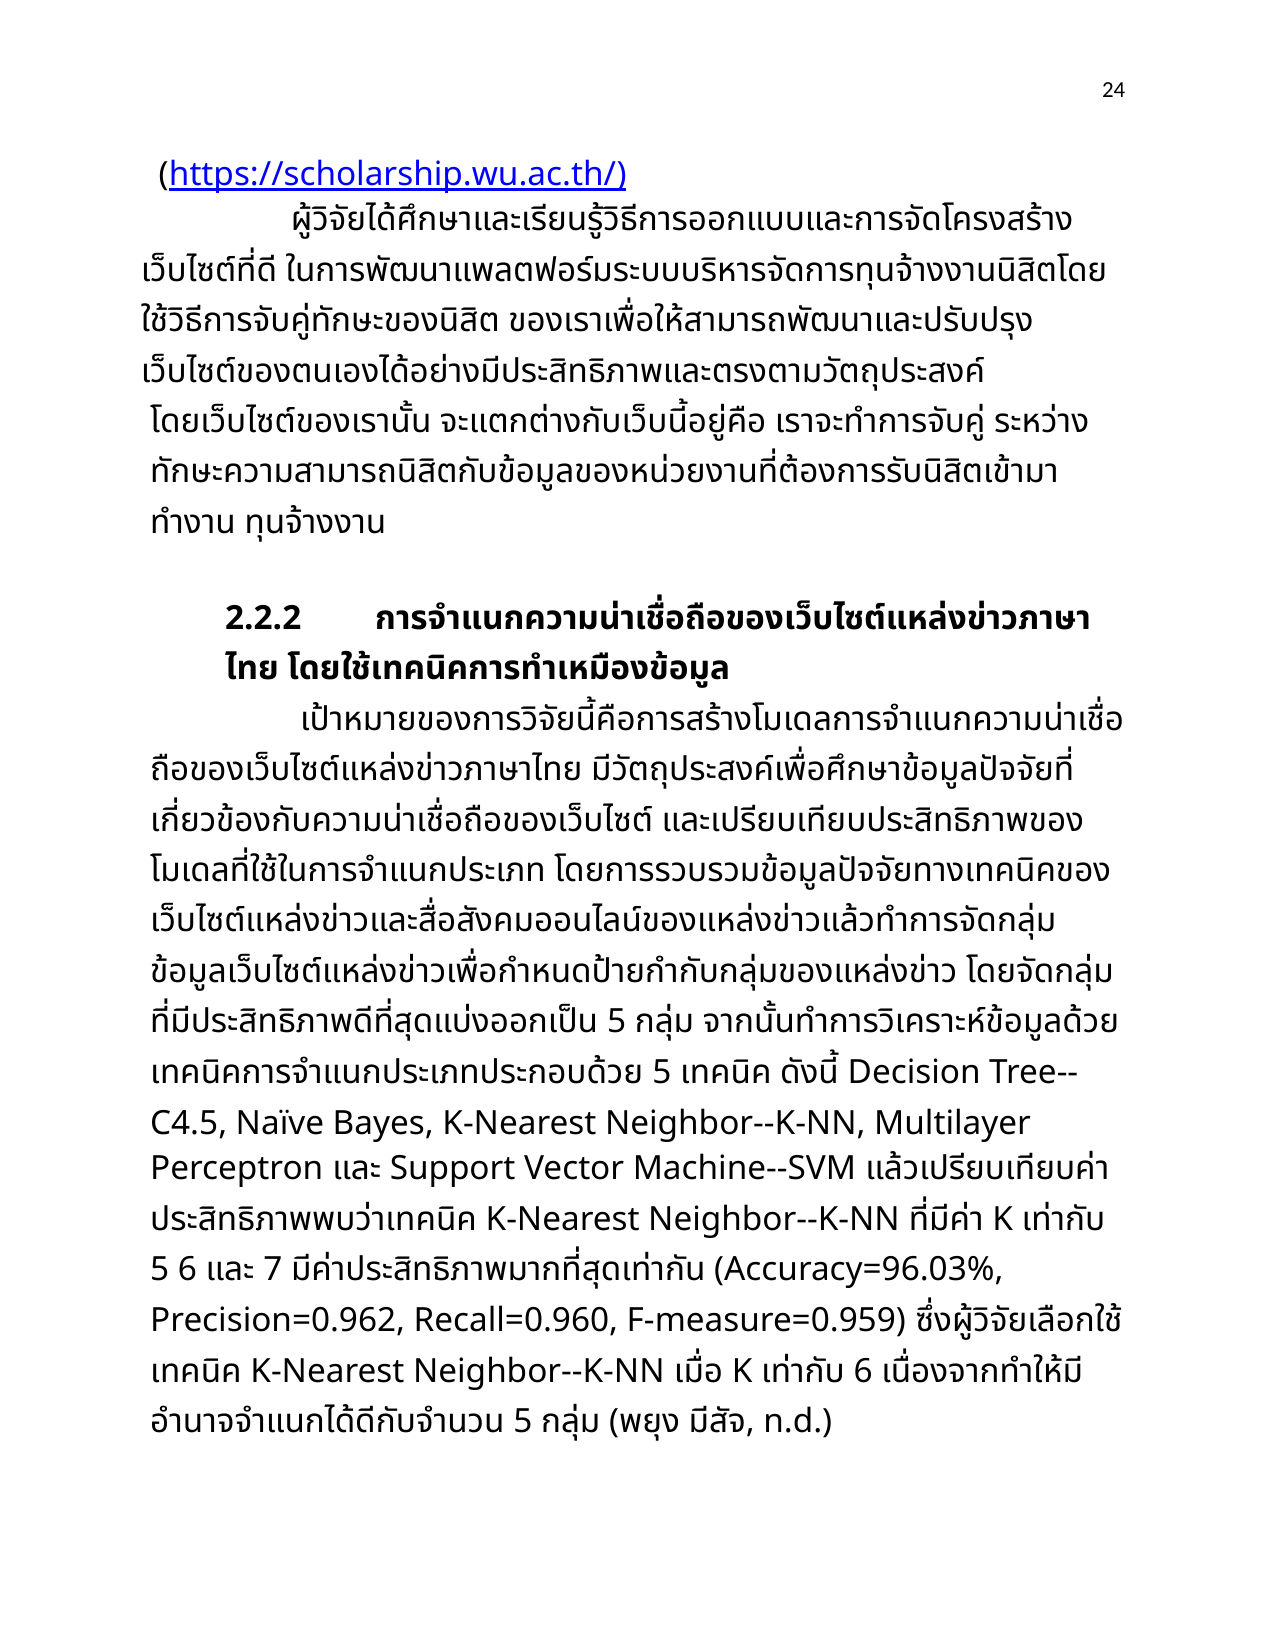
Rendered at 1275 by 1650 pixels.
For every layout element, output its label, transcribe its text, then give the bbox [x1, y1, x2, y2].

text (https://scholarship.wu.ac.th/) [150, 150, 1125, 195]
list การจำแนกความน่าเชื่อถือของเว็บไซต์แหล่งข่าวภาษาไทย โดยใช้เทคนิคการทำเหมืองข้อมูล [225, 594, 1125, 695]
text โดยเว็บไซต์ของเรานั้น จะแตกต่างกับเว็บนี้อยู่คือ เราจะทำการจับคู่ ระหว่างทักษะความสามารถนิสิตกับข้อมูลของหน่วยงานที่ต้องการรับนิสิตเข้ามาทำงาน ทุนจ้างงาน [150, 397, 1125, 548]
text ผู้วิจัยได้ศึกษาและเรียนรู้วิธีการออกแบบและการจัดโครงสร้างเว็บไซต์ที่ดี ในการพัฒนาแพลตฟอร์มระบบบริหารจัดการทุนจ้างงานนิสิตโดยใช้วิธีการจับคู่ทักษะของนิสิต ของเราเพื่อให้สามารถพัฒนาและปรับปรุงเว็บไซต์ของตนเองได้อย่างมีประสิทธิภาพและตรงตามวัตถุประสงค์ [141, 195, 1125, 397]
text เป้าหมายของการวิจัยนี้คือการสร้างโมเดลการจำแนกความน่าเชื่อถือของเว็บไซต์แหล่งข่าวภาษาไทย มีวัตถุประสงค์เพื่อศึกษาข้อมูลปัจจัยที่เกี่ยวข้องกับความน่าเชื่อถือของเว็บไซต์ และเปรียบเทียบประสิทธิภาพของโมเดลที่ใช้ในการจำแนกประเภท โดยการรวบรวมข้อมูลปัจจัยทางเทคนิคของเว็บไซต์แหล่งข่าวและสื่อสังคมออนไลน์ของแหล่งข่าวแล้วทำการจัดกลุ่มข้อมูลเว็บไซต์แหล่งข่าวเพื่อกำหนดป้ายกำกับกลุ่มของแหล่งข่าว โดยจัดกลุ่มที่มีประสิทธิภาพดีที่สุดแบ่งออกเป็น 5 กลุ่ม จากนั้นทำการวิเคราะห์ข้อมูลด้วยเทคนิคการจำแนกประเภทประกอบด้วย 5 เทคนิค ดังนี้ Decision Tree--C4.5, Naïve Bayes, K-Nearest Neighbor--K-NN, Multilayer Perceptron และ Support Vector Machine--SVM แล้วเปรียบเทียบค่าประสิทธิภาพพบว่าเทคนิค K-Nearest Neighbor--K-NN ที่มีค่า K เท่ากับ 5 6 และ 7 มีค่าประสิทธิภาพมากที่สุดเท่ากัน (Accuracy=96.03%, Precision=0.962, Recall=0.960, F-measure=0.959) ซึ่งผู้วิจัยเลือกใช้เทคนิค K-Nearest Neighbor--K-NN เมื่อ K เท่ากับ 6 เนื่องจากทำให้มีอำนาจจำแนกได้ดีกับจำนวน 5 กลุ่ม (พยุง มีสัจ, n.d.) [150, 695, 1125, 1448]
